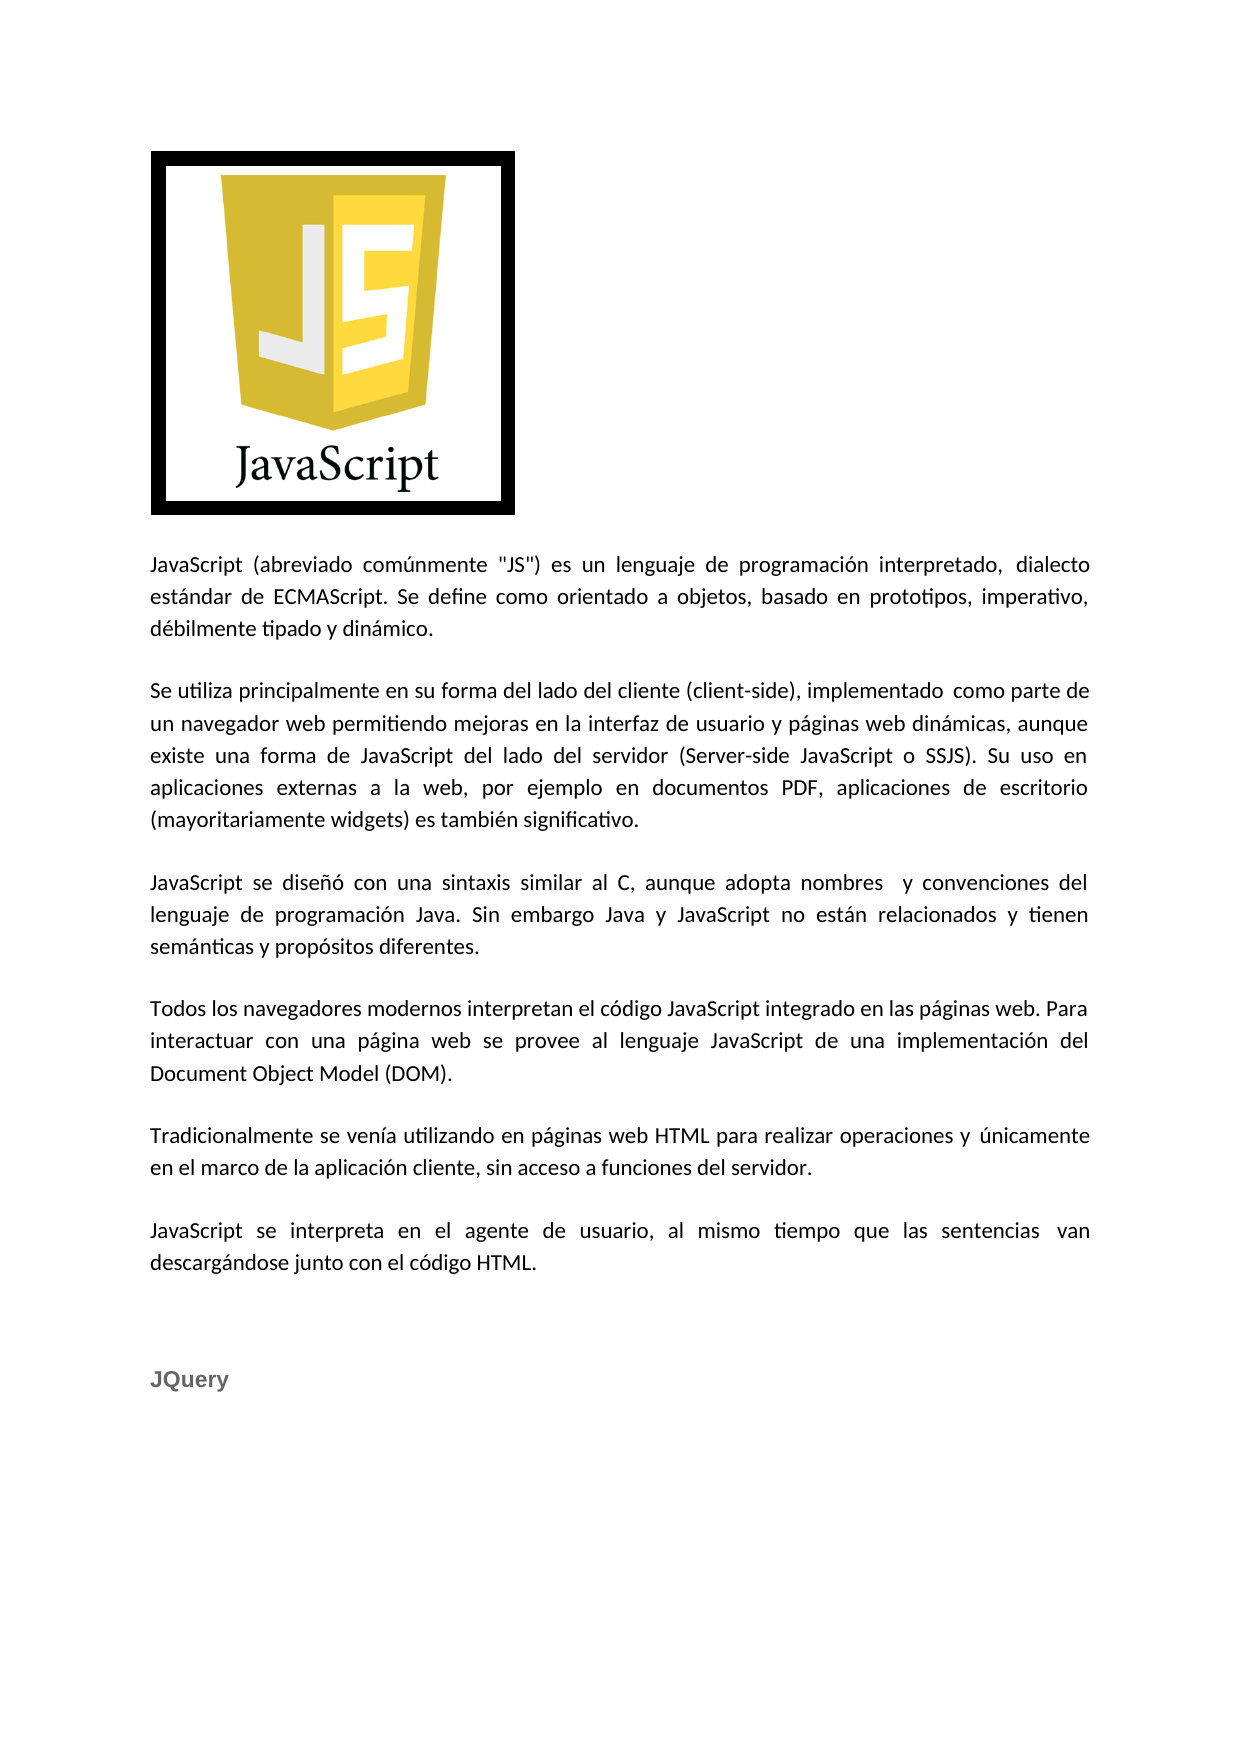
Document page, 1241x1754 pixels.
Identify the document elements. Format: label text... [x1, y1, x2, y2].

text Se utiliza principalmente en su forma del lado del cliente (client-side), implementado como parte de un navegador web permitiendo mejoras en la interfaz de usuario y páginas web dinámicas, aunque existe una forma de JavaScript del lado del servidor (Server-side JavaScript o SSJS). Su uso en aplicaciones externas a la web, por ejemplo en documentos PDF, aplicaciones de escritorio (mayoritariamente widgets) es también significativo. [150, 677, 1090, 833]
text JavaScript (abreviado comúnmente "JS") es un lenguaje de programación interpretado, dialecto estándar de ECMAScript. Se define como orientado a objetos, basado en prototipos, imperativo, débilmente tipado y dinámico. [150, 550, 1090, 642]
text Todos los navegadores modernos interpretan el código JavaScript integrado en las páginas web. Para interactuar con una página web se provee al lenguaje JavaScript de una implementación del Document Object Model (DOM). [150, 994, 1090, 1087]
text JavaScript se diseñó con una sintaxis similar al C, aunque adopta nombres y convenciones del lenguaje de programación Java. Sin embargo Java y JavaScript no están relacionados y tienen semánticas y propósitos diferentes. [150, 868, 1090, 960]
text Tradicionalmente se venía utilizando en páginas web HTML para realizar operaciones y únicamente en el marco de la aplicación cliente, sin acceso a funciones del servidor. [150, 1121, 1090, 1181]
text JavaScript se interpreta en el agente de usuario, al mismo tiempo que las sentencias van descargándose junto con el código HTML. [150, 1216, 1090, 1276]
subtitle JQuery [150, 1366, 1090, 1392]
picture [166, 166, 501, 501]
